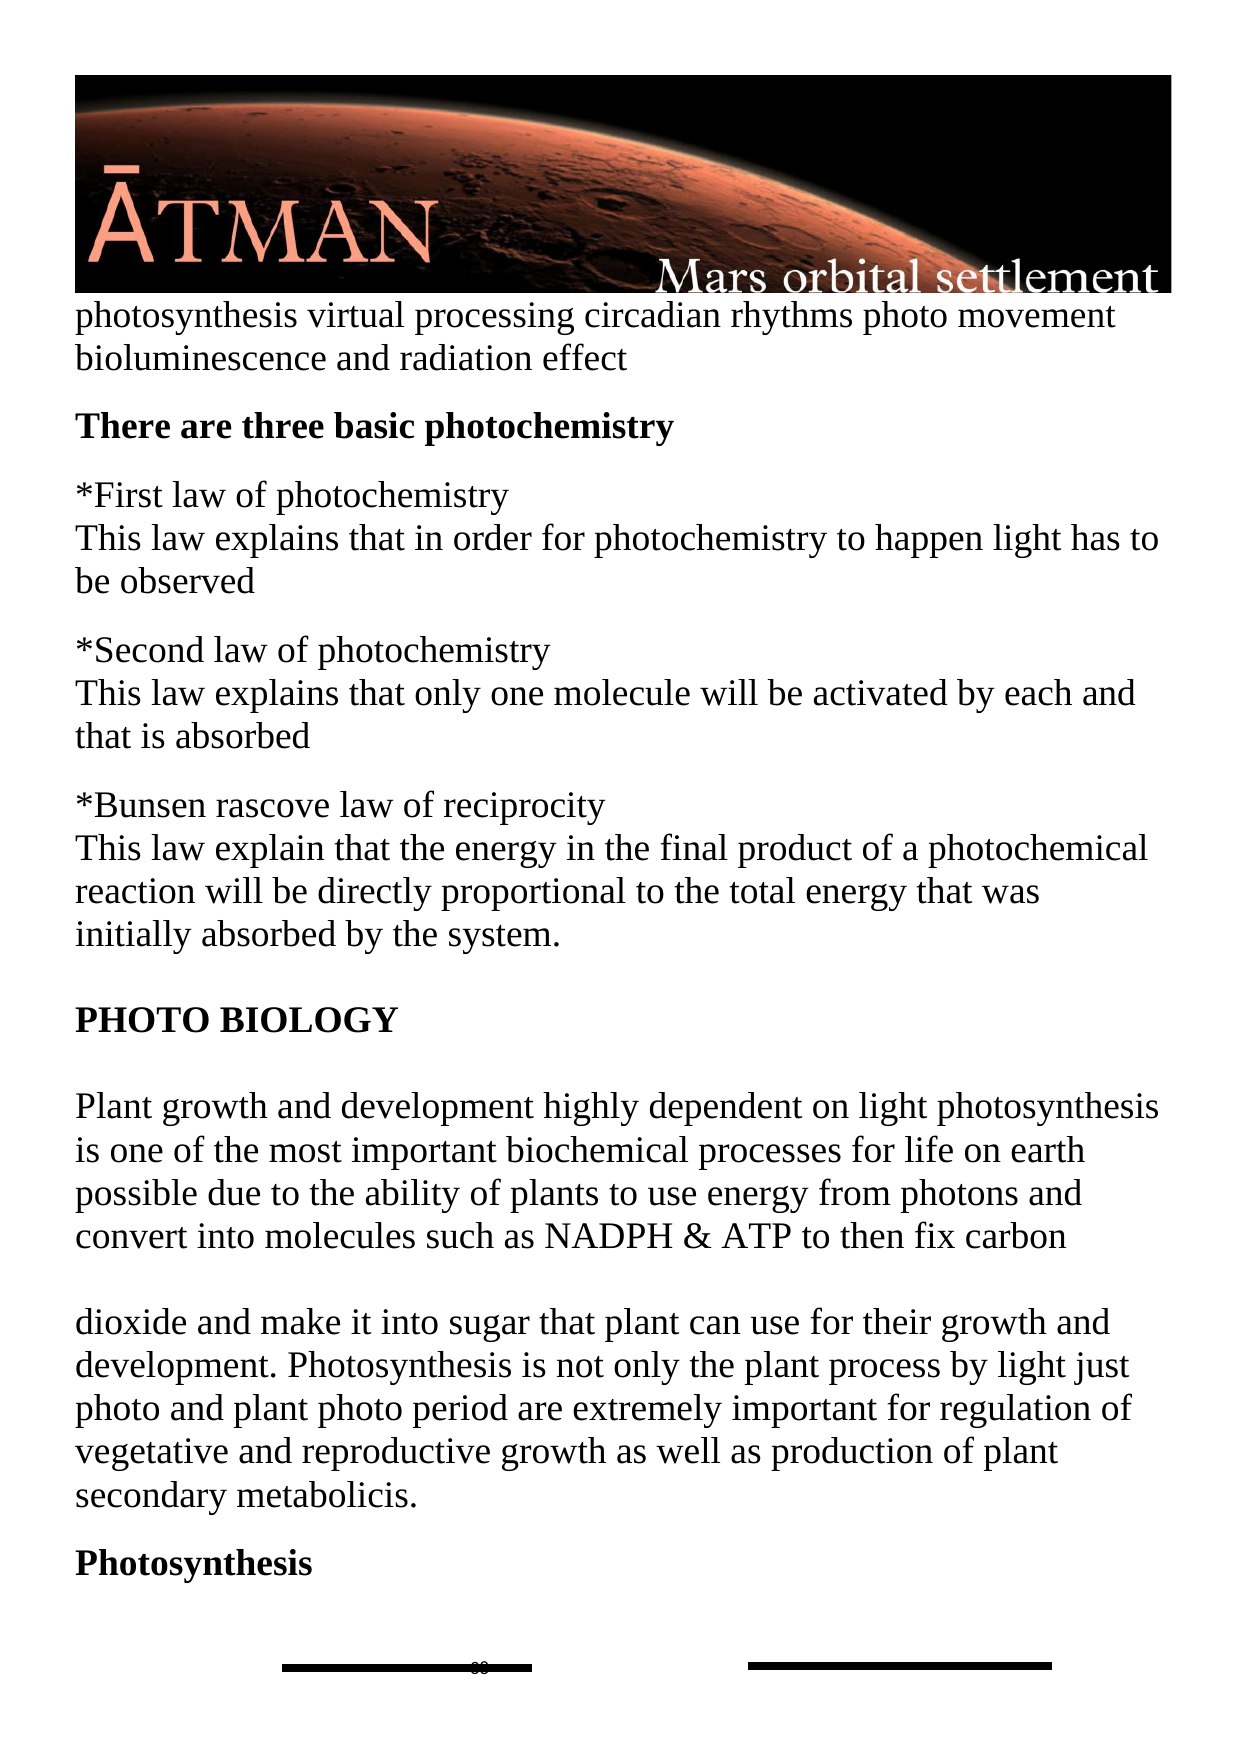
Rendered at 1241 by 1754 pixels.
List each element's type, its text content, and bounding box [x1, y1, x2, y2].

text Plant growth and development highly dependent on light photosynthesis is one of the most important biochemical processes for life on earth possible due to the ability of plants to use energy from photons and convert into molecules such as NADPH & ATP to then fix carbon [75, 1084, 1165, 1256]
picture [75, 75, 1172, 293]
text *Second law of photochemistry This law explains that only one molecule will be activated by each and that is absorbed [75, 627, 1165, 782]
text dioxide and make it into sugar that plant can use for their growth and development. Photosynthesis is not only the plant process by light just photo and plant photo period are extremely important for regulation of vegetative and reproductive growth as well as production of plant secondary metabolicis. [75, 1299, 1165, 1541]
text There are three basic photochemistry [75, 404, 1165, 472]
text *Bunsen rascove law of reciprocity This law explain that the energy in the final product of a photochemical reaction will be directly proportional to the total energy that was initially absorbed by the system. [75, 782, 1165, 954]
text *First law of photochemistry This law explains that in order for photochemistry to happen light has to be observed [75, 472, 1165, 627]
text Photosynthesis [75, 1541, 1165, 1584]
text PHOTO BIOLOGY [75, 998, 1165, 1041]
